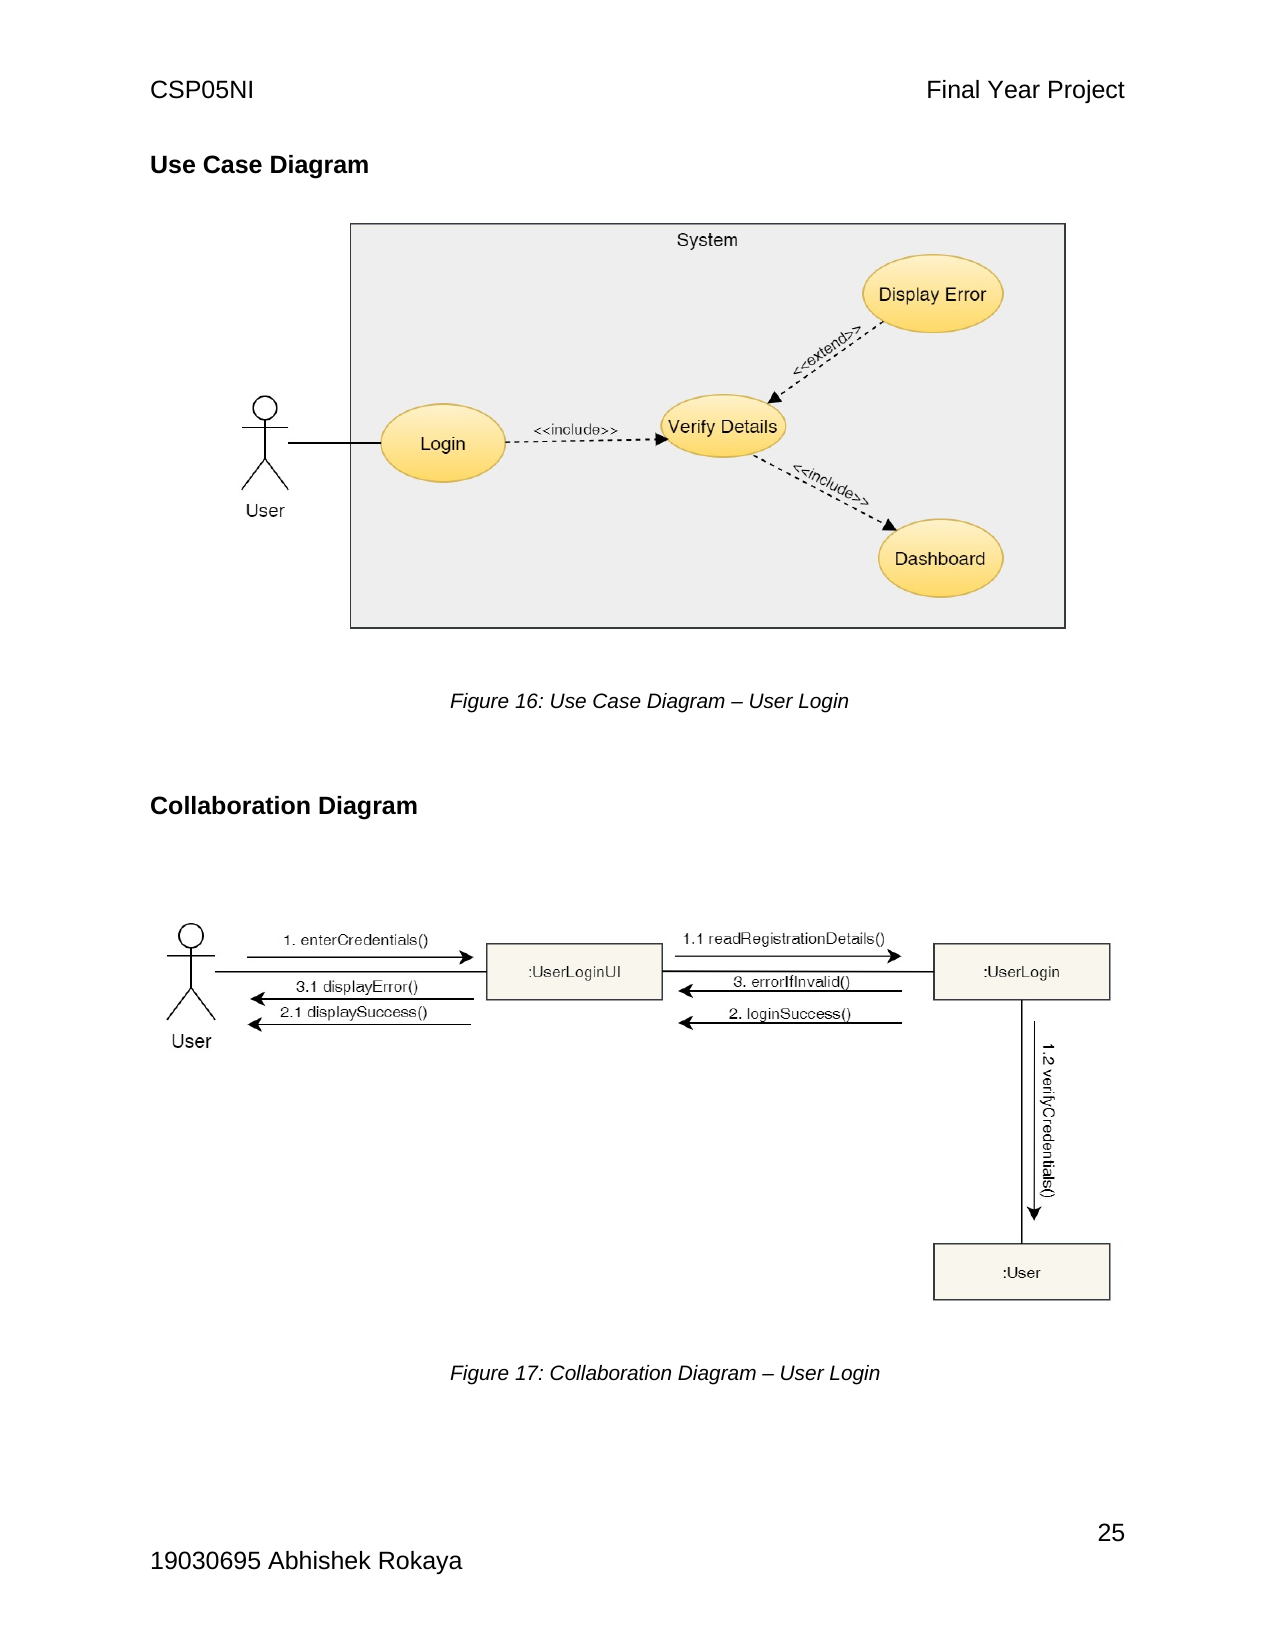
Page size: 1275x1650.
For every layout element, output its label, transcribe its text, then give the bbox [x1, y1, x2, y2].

picture [150, 906, 1125, 1316]
picture [225, 207, 1081, 644]
text Figure 17: Collaboration Diagram – User Login [450, 1361, 1125, 1385]
text Figure 16: Use Case Diagram – User Login [450, 689, 1125, 713]
text Use Case Diagram [150, 150, 1125, 179]
text Collaboration Diagram [150, 791, 1125, 820]
